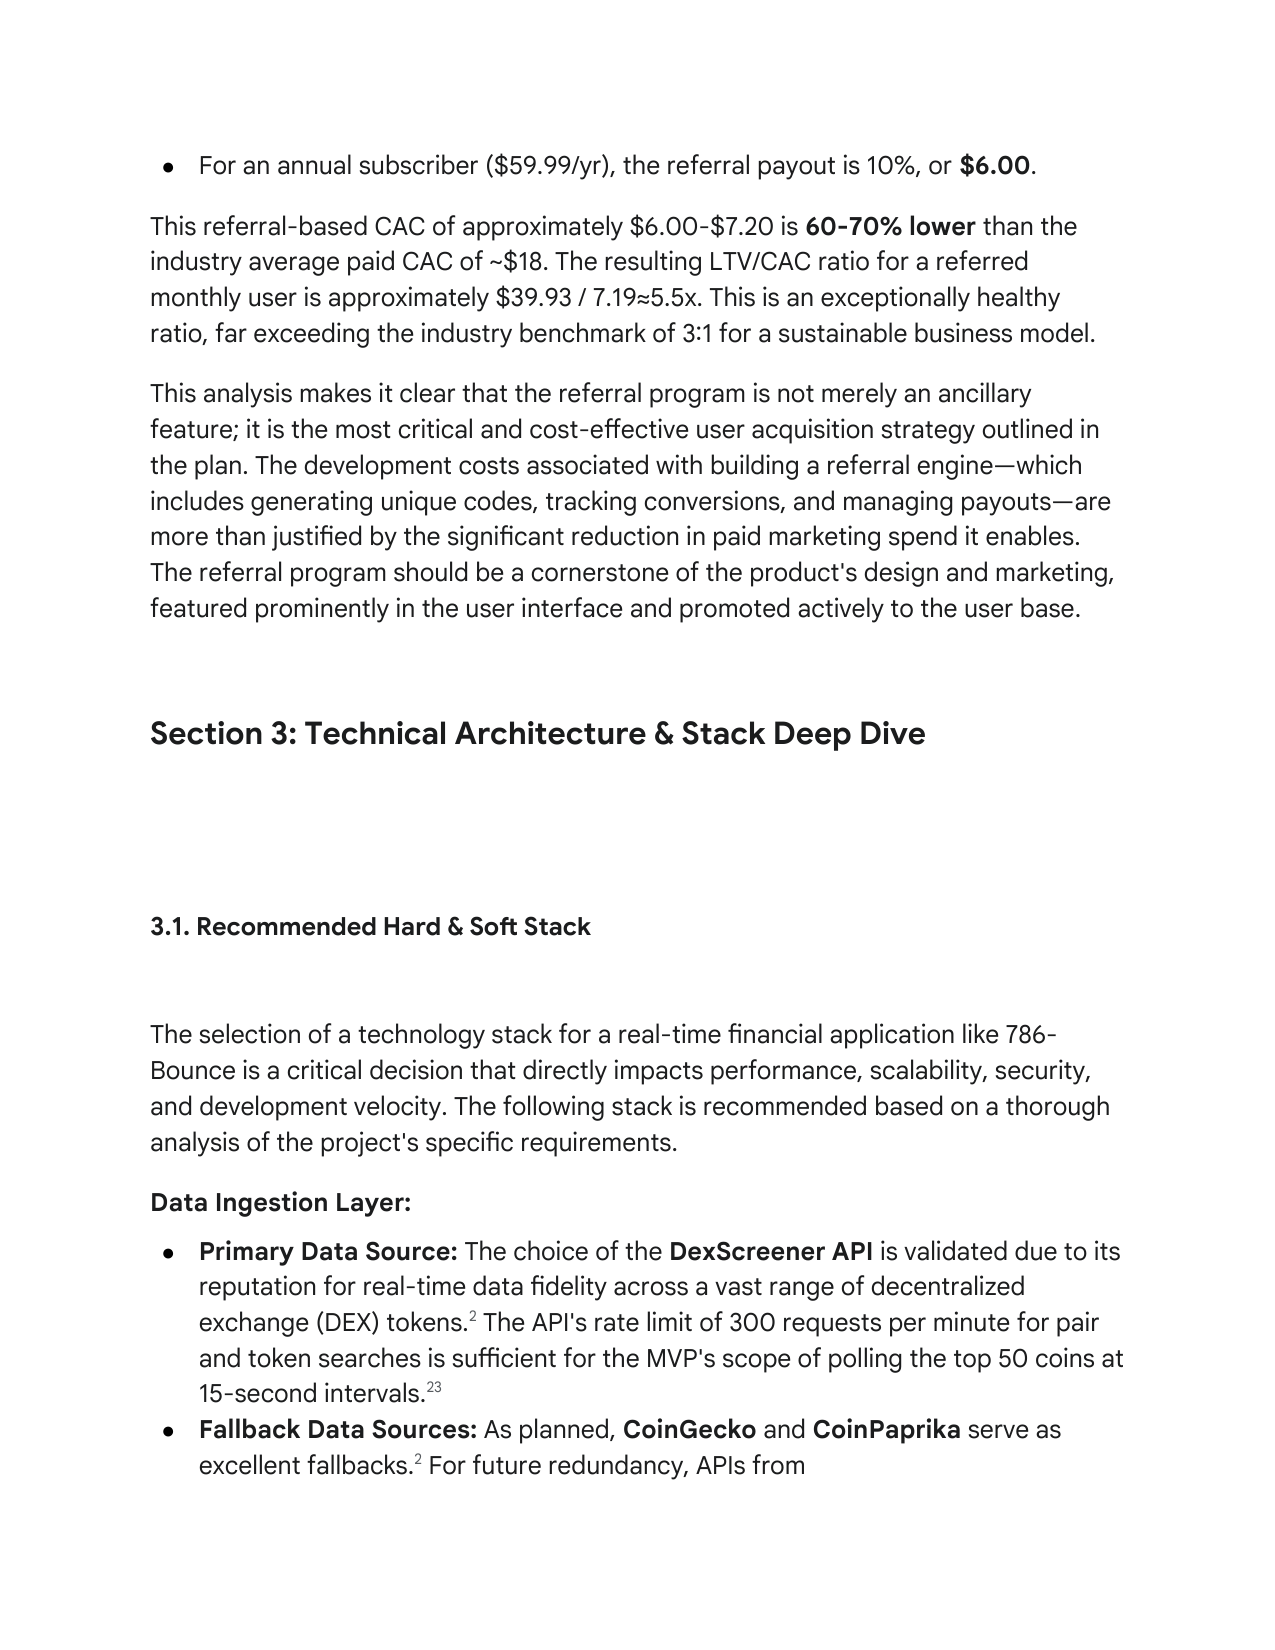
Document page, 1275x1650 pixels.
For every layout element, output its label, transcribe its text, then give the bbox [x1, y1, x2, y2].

text The selection of a technology stack for a real-time financial application like 786-Bounce is a critical decision that directly impacts performance, scalability, security, and development velocity. The following stack is recommended based on a thorough analysis of the project's specific requirements. [150, 1020, 1125, 1158]
list Primary Data Source: The choice of the DexScreener API is validated due to its reputation for real-time data fidelity across a vast range of decentralized exchange (DEX) tokens.2 The API's rate limit of 300 requests per minute for pair and token searches is sufficient for the MVP's scope of polling the top 50 coins at 15-second intervals.23 [161, 1236, 1125, 1410]
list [161, 1414, 1125, 1482]
text Data Ingestion Layer: [150, 1188, 1125, 1219]
subtitle 3.1. Recommended Hard & Soft Stack [150, 911, 1125, 942]
text This analysis makes it clear that the referral program is not merely an ancillary feature; it is the most critical and cost-effective user acquisition strategy outlined in the plan. The development costs associated with building a referral engine—which includes generating unique codes, tracking conversions, and managing payouts—are more than justified by the significant reduction in paid marketing spend it enables. The referral program should be a cornerstone of the product's design and marketing, featured prominently in the user interface and promoted actively to the user base. [150, 379, 1125, 624]
subtitle Section 3: Technical Architecture & Stack Deep Dive [150, 714, 1125, 754]
list For an annual subscriber ($59.99/yr), the referral payout is 10%, or $6.00. [161, 150, 1125, 181]
text This referral-based CAC of approximately $6.00-$7.20 is 60-70% lower than the industry average paid CAC of ~$18. The resulting LTV/CAC ratio for a referred monthly user is approximately $39.93 / 7.19≈5.5x. This is an exceptionally healthy ratio, far exceeding the industry benchmark of 3:1 for a sustainable business model. [150, 211, 1125, 349]
